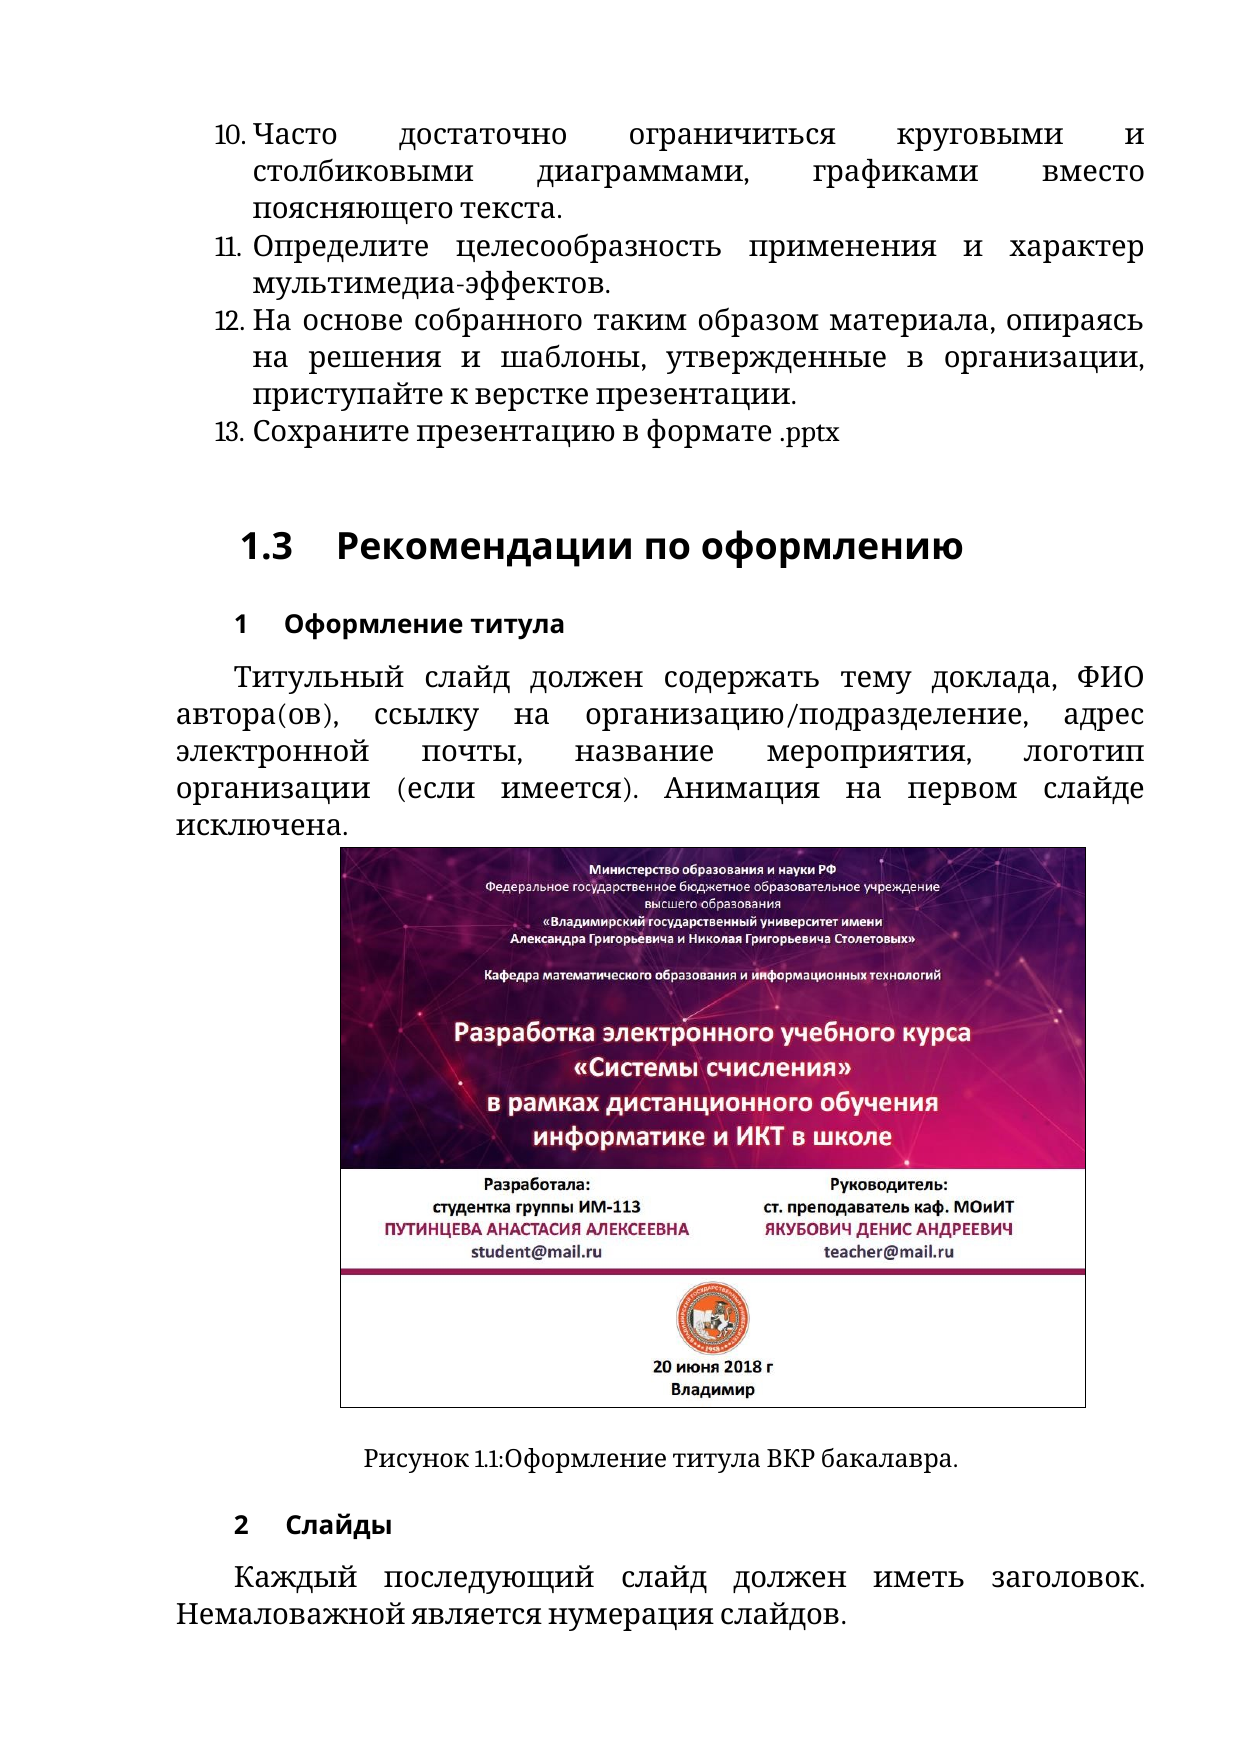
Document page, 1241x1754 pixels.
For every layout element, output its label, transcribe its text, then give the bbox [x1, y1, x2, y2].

list Определите целесообразность применения и характер мультимедиа-эффектов. [215, 230, 1145, 300]
subtitle 2 Слайды [177, 1507, 1152, 1542]
list Часто достаточно ограничиться круговыми и столбиковыми диаграммами, графиками вместо поясняющего текста. [215, 118, 1145, 226]
list На основе собранного таким образом материала, опираясь на решения и шаблоны, утвержденные в организации, приступайте к верстке презентации. [215, 304, 1145, 412]
picture [341, 848, 1085, 1407]
subtitle 1.3 Рекомендации по оформлению [177, 519, 1152, 570]
text Рисунок 1.1:Оформление титула ВКР бакалавра. [180, 1445, 1142, 1474]
list Сохраните презентацию в формате .pptx [215, 416, 1145, 449]
text Титульный слайд должен содержать тему доклада, ФИО автора(ов), ссылку на организацию/подразделение, адрес электронной почты, название мероприятия, логотип организации (если имеется). Анимация на первом слайде исключена. [176, 661, 1145, 843]
subtitle 1 Оформление титула [177, 606, 1152, 642]
text Каждый последующий слайд должен иметь заголовок. Немаловажной является нумерация слайдов. [176, 1561, 1145, 1632]
